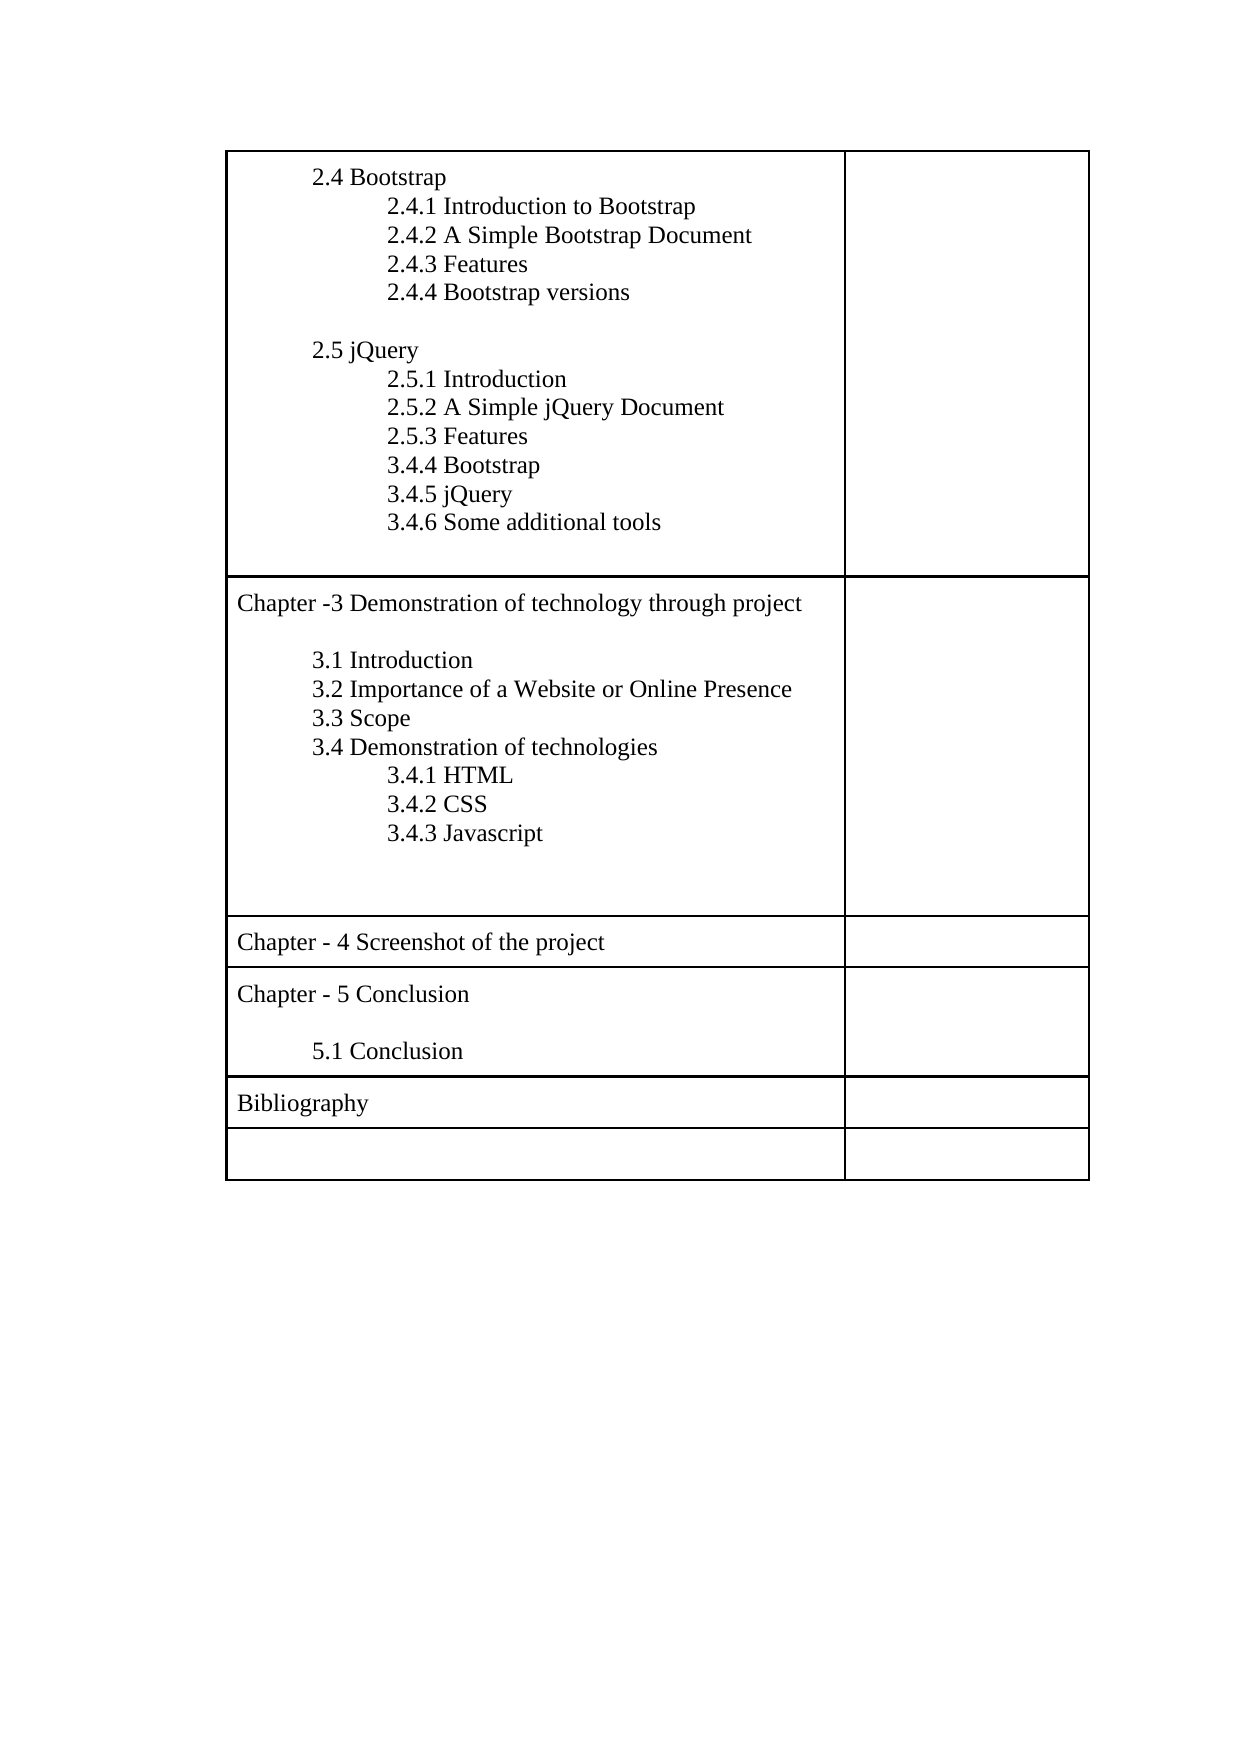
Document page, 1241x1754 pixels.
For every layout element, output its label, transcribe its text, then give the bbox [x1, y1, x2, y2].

table_cell Chapter - 5 Conclusion 5.1 Conclusion [228, 968, 844, 1075]
table_cell [846, 1129, 1088, 1179]
table_cell [846, 578, 1088, 914]
table_cell [228, 1129, 844, 1179]
table_cell Bibliography [228, 1078, 844, 1127]
table_cell [846, 968, 1088, 1075]
table_cell Chapter - 4 Screenshot of the project [228, 917, 844, 966]
table_cell [846, 152, 1088, 575]
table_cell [228, 152, 844, 575]
table_cell [846, 917, 1088, 966]
table_cell Chapter -3 Demonstration of technology through project 3.1 Introduction 3.2 Importance of a Website or Online Presence 3.3 Scope 3.4 Demonstration of technologies 3.4.1 HTML 3.4.2 CSS 3.4.3 Javascript [228, 578, 844, 914]
table_cell [846, 1078, 1088, 1127]
